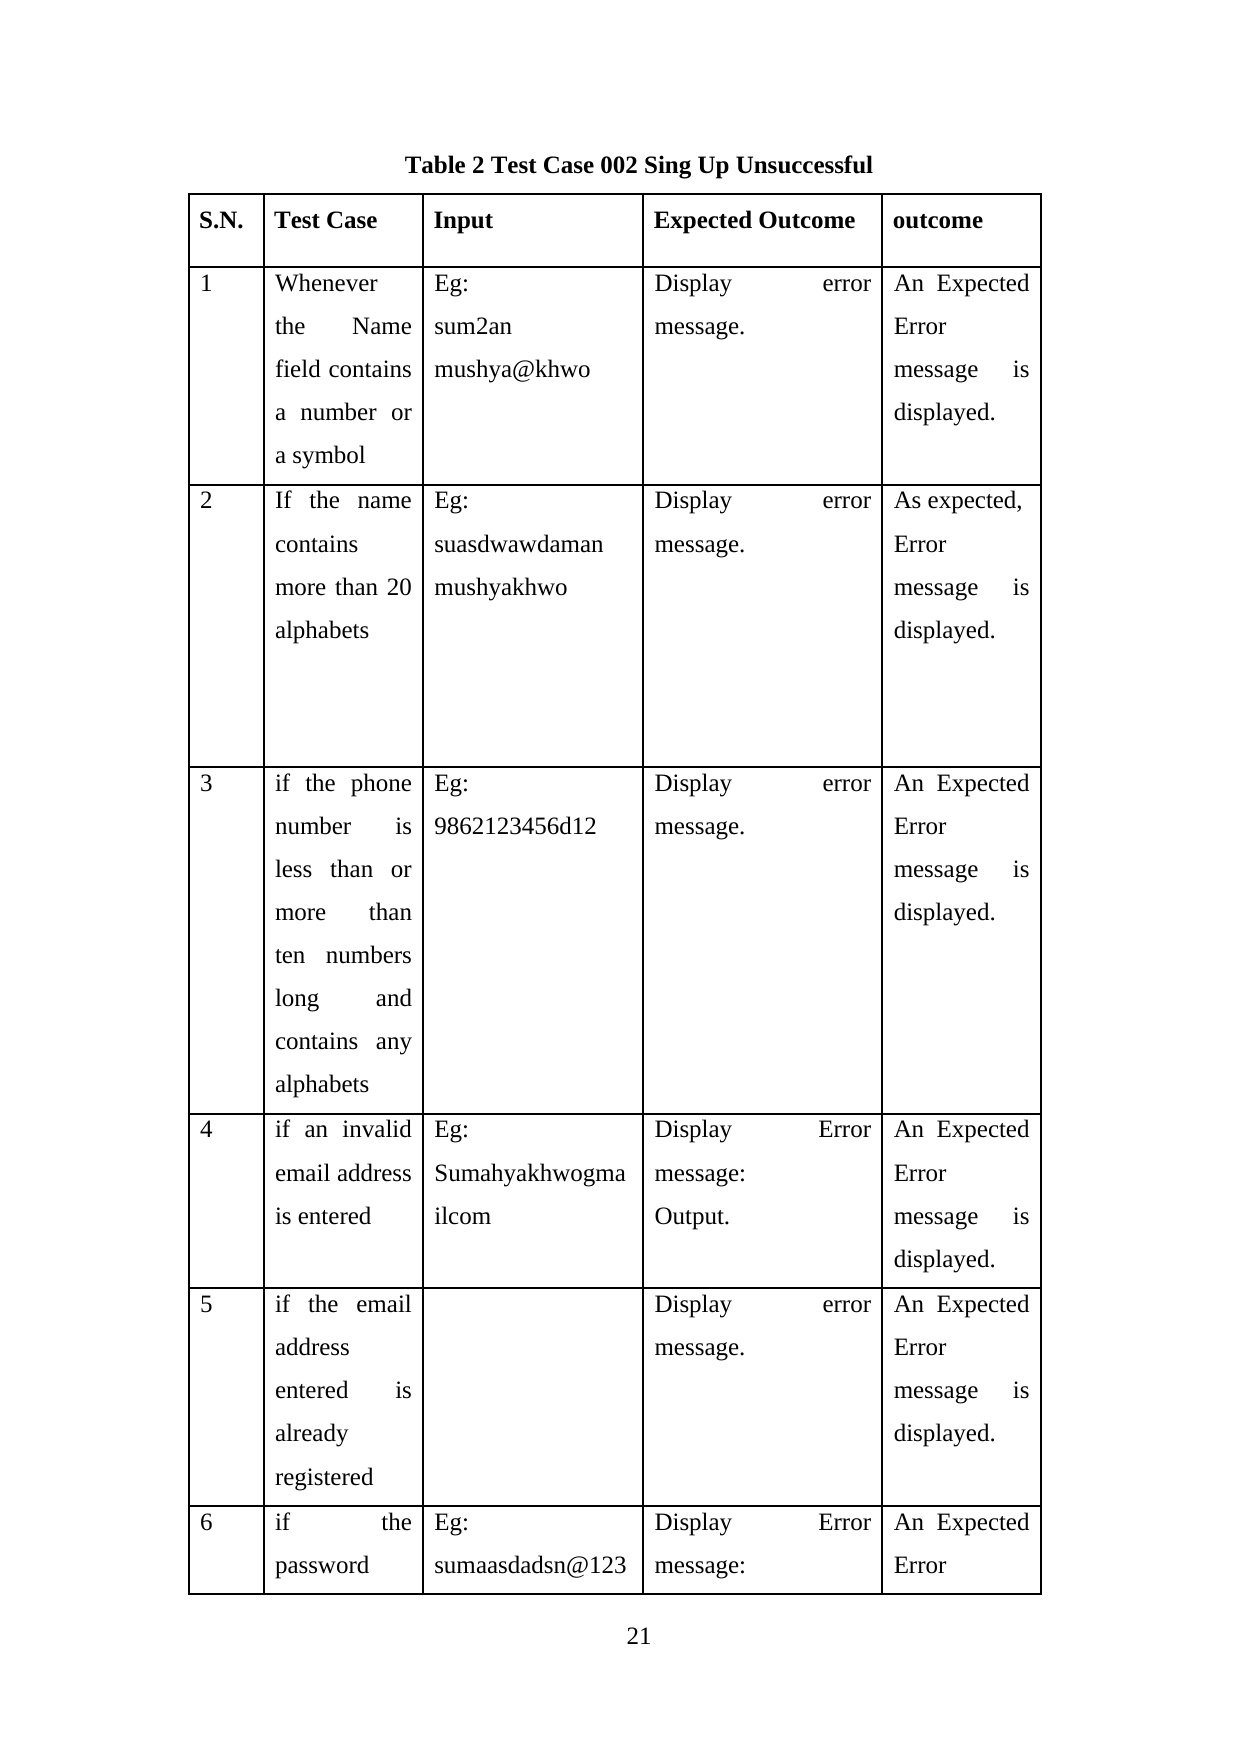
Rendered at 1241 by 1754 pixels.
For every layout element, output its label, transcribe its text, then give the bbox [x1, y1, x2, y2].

table_cell Whenever the Name field contains a number or a symbol [265, 268, 422, 483]
table_cell Display error message. [644, 486, 881, 766]
table_header Input [424, 195, 642, 266]
table_cell 1 [190, 268, 263, 483]
table_cell 2 [190, 486, 263, 766]
table_cell if the phone number is less than or more than ten numbers long and contains any alphabets [265, 768, 422, 1112]
table_cell If the name contains more than 20 alphabets [265, 486, 422, 766]
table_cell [883, 1507, 1040, 1593]
table_cell An Expected Error message is displayed. [883, 768, 1040, 1112]
table_header Test Case [265, 195, 422, 266]
table_header outcome [883, 195, 1040, 266]
table_cell Eg: sum2an mushya@khwo [424, 268, 642, 483]
text Table 2 Test Case 002 Sing Up Unsuccessful [187, 150, 1090, 179]
table_cell 5 [190, 1289, 263, 1504]
table_cell if an invalid email address is entered [265, 1115, 422, 1287]
table_cell As expected, Error message is displayed. [883, 486, 1040, 766]
table_header S.N. [190, 195, 263, 266]
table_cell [644, 1507, 881, 1593]
table_cell Display error message. [644, 1289, 881, 1504]
table_cell if the email address entered is already registered [265, 1289, 422, 1504]
table_header Expected Outcome [644, 195, 881, 266]
table_cell Display Error message: Output. [644, 1115, 881, 1287]
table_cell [265, 1507, 422, 1593]
table_cell Eg: 9862123456d12 [424, 768, 642, 1112]
table_cell An Expected Error message is displayed. [883, 1289, 1040, 1504]
table_cell 4 [190, 1115, 263, 1287]
table_cell Display error message. [644, 268, 881, 483]
table_cell Eg: Sumahyakhwogmailcom [424, 1115, 642, 1287]
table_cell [424, 1507, 642, 1593]
table_cell An Expected Error message is displayed. [883, 1115, 1040, 1287]
table_cell 6 [190, 1507, 263, 1593]
table_cell Display error message. [644, 768, 881, 1112]
table_cell Eg: suasdwawdaman mushyakhwo [424, 486, 642, 766]
table_cell [424, 1289, 642, 1504]
table_cell 3 [190, 768, 263, 1112]
table_cell An Expected Error message is displayed. [883, 268, 1040, 483]
